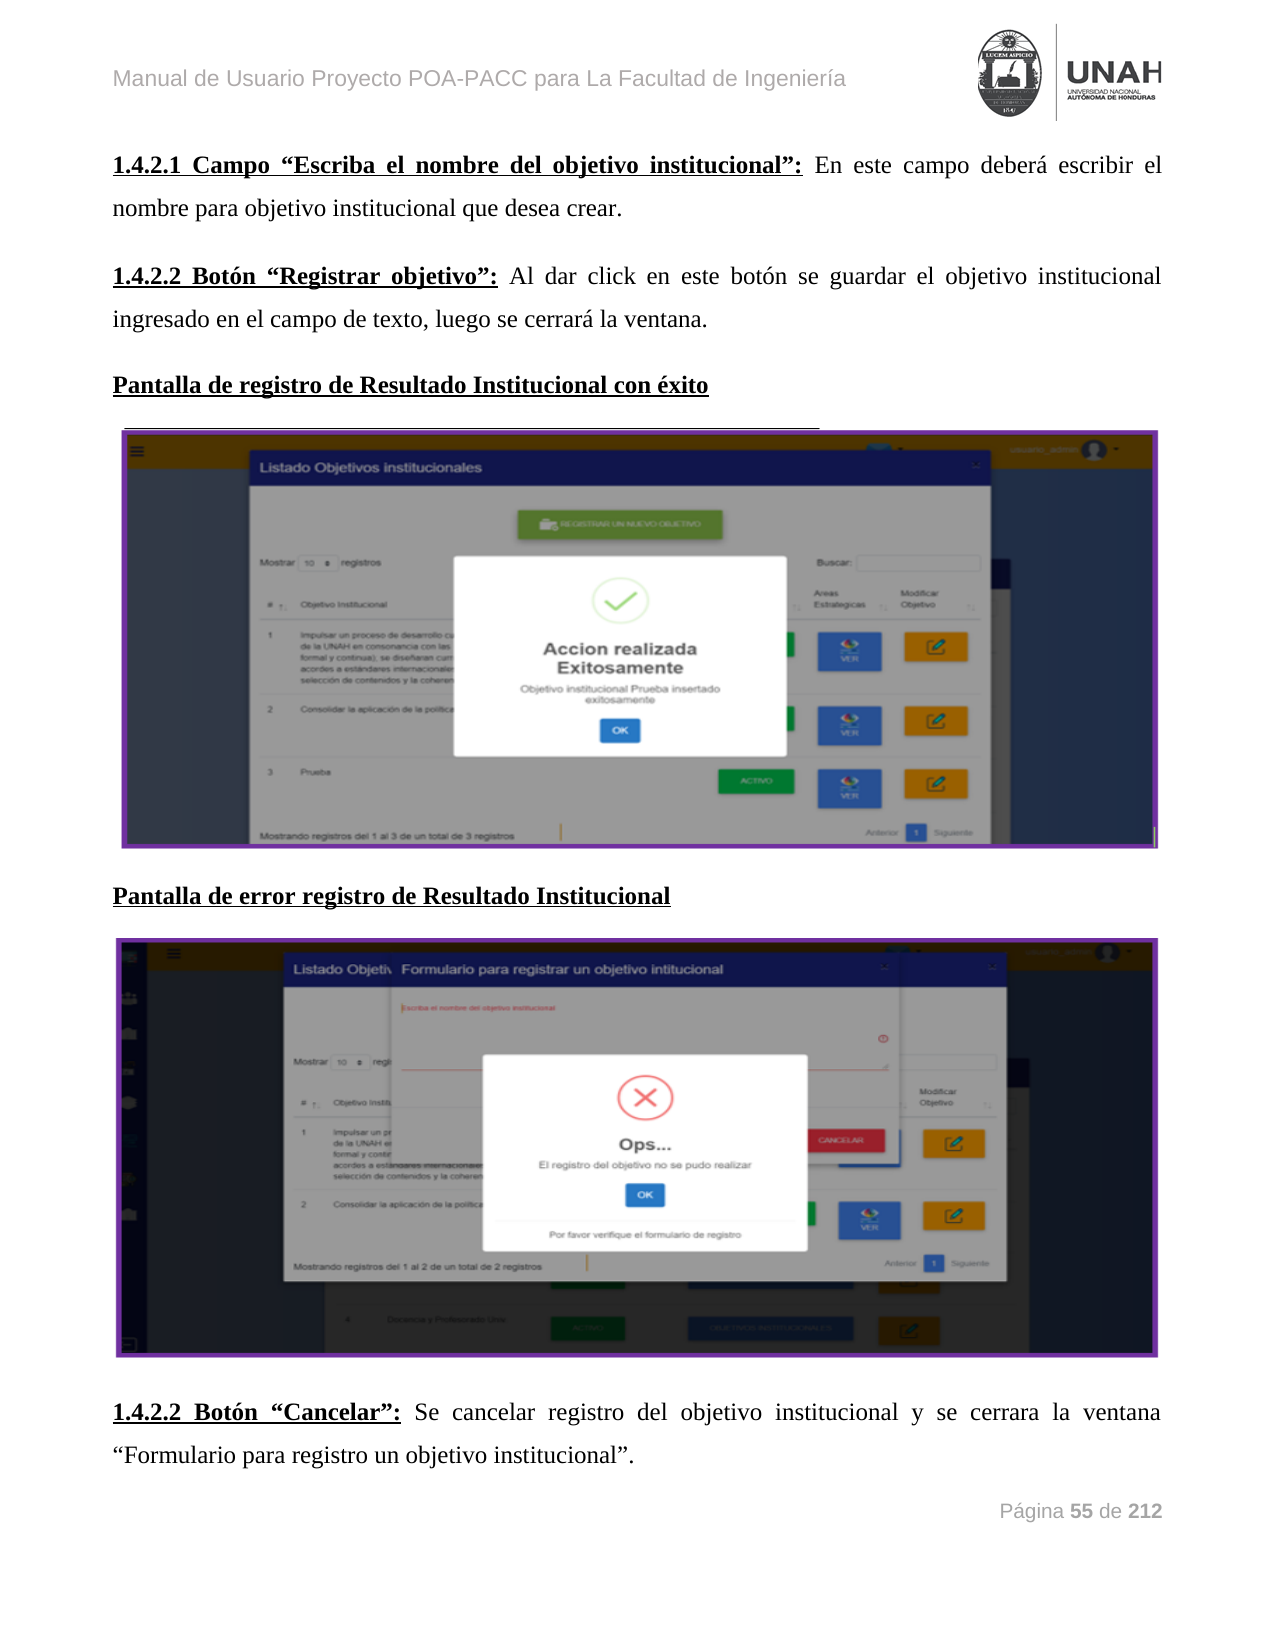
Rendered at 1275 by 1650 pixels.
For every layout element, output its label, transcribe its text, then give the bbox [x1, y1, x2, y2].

picture [112, 938, 1161, 1361]
text 1.4.2.1 Campo “Escriba el nombre del objetivo institucional”: En este campo deberá escribir el nombre para objetivo institucional que desea crear. [112, 150, 1162, 222]
picture [976, 20, 1161, 120]
text 1.4.2.2 Botón “Registrar objetivo”: Al dar click en este botón se guardar el objetivo institucional ingresado en el campo de texto, luego se cerrará la ventana. [112, 261, 1162, 333]
picture [112, 428, 1161, 852]
text 1.4.2.2 Botón “Cancelar”: Se cancelar registro del objetivo institucional y se cerrara la ventana “Formulario para registro un objetivo institucional”. [112, 1397, 1162, 1469]
subtitle Pantalla de error registro de Resultado Institucional [112, 881, 1162, 909]
subtitle Pantalla de registro de Resultado Institucional con éxito [112, 370, 1162, 399]
